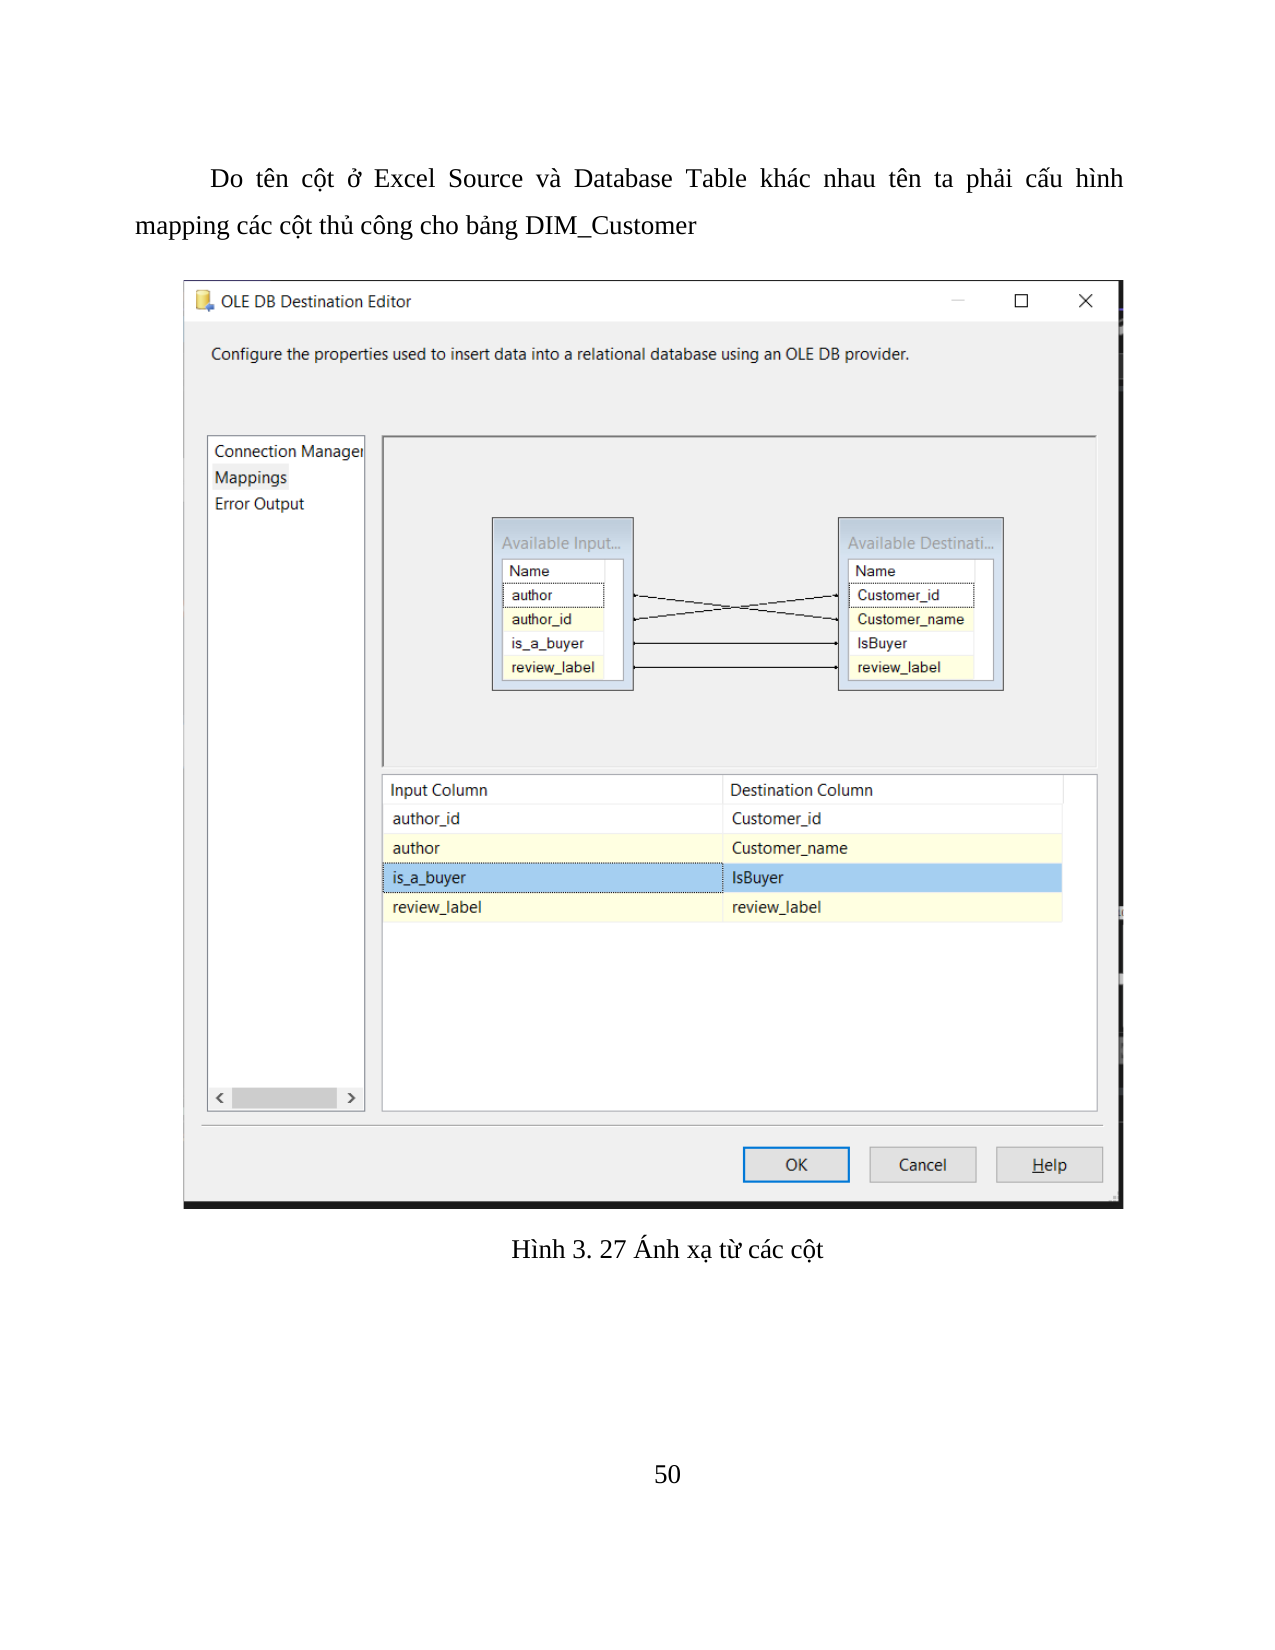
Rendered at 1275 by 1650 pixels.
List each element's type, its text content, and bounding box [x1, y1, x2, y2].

text Hình 3. 27 Ánh xạ từ các cột [135, 1233, 1125, 1264]
text Do tên cột ở Excel Source và Database Table khác nhau tên ta phải cấu hình mapping các cột thủ công cho bảng DIM_Customer [135, 162, 1125, 240]
picture [183, 280, 1124, 1209]
